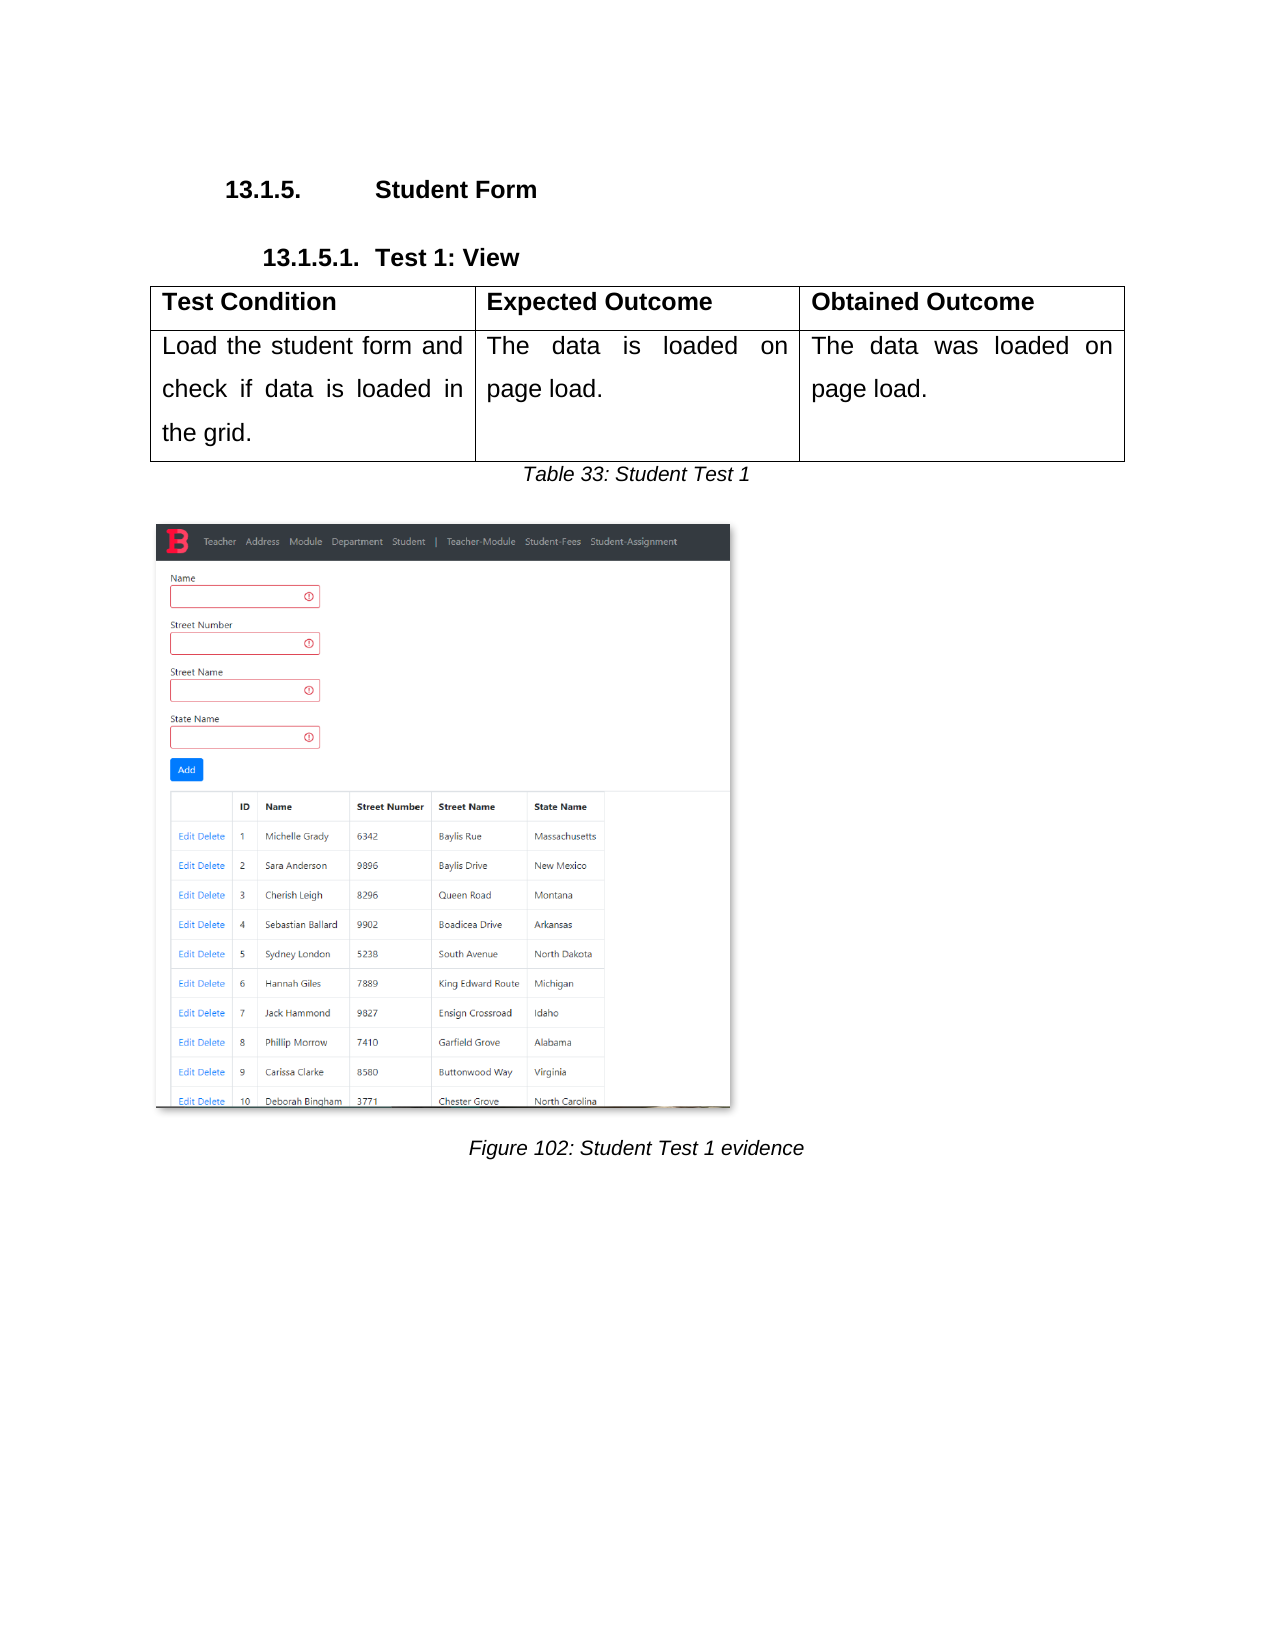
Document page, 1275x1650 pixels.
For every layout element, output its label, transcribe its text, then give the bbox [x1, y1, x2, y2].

picture [156, 524, 730, 1108]
text Table : Student Test 1 [150, 462, 1125, 486]
subtitle Student Form [225, 175, 1125, 204]
subtitle Test 1: View [262, 243, 1125, 272]
table_header Obtained Outcome [800, 287, 1124, 330]
table_cell Load the student form and check if data is loaded in the grid. [151, 331, 475, 461]
table_cell The data is loaded on page load. [476, 331, 799, 461]
table_header Expected Outcome [476, 287, 799, 330]
table_cell The data was loaded on page load. [800, 331, 1124, 461]
text Figure : Student Test 1 evidence [150, 1136, 1125, 1160]
table_header Test Condition [151, 287, 475, 330]
